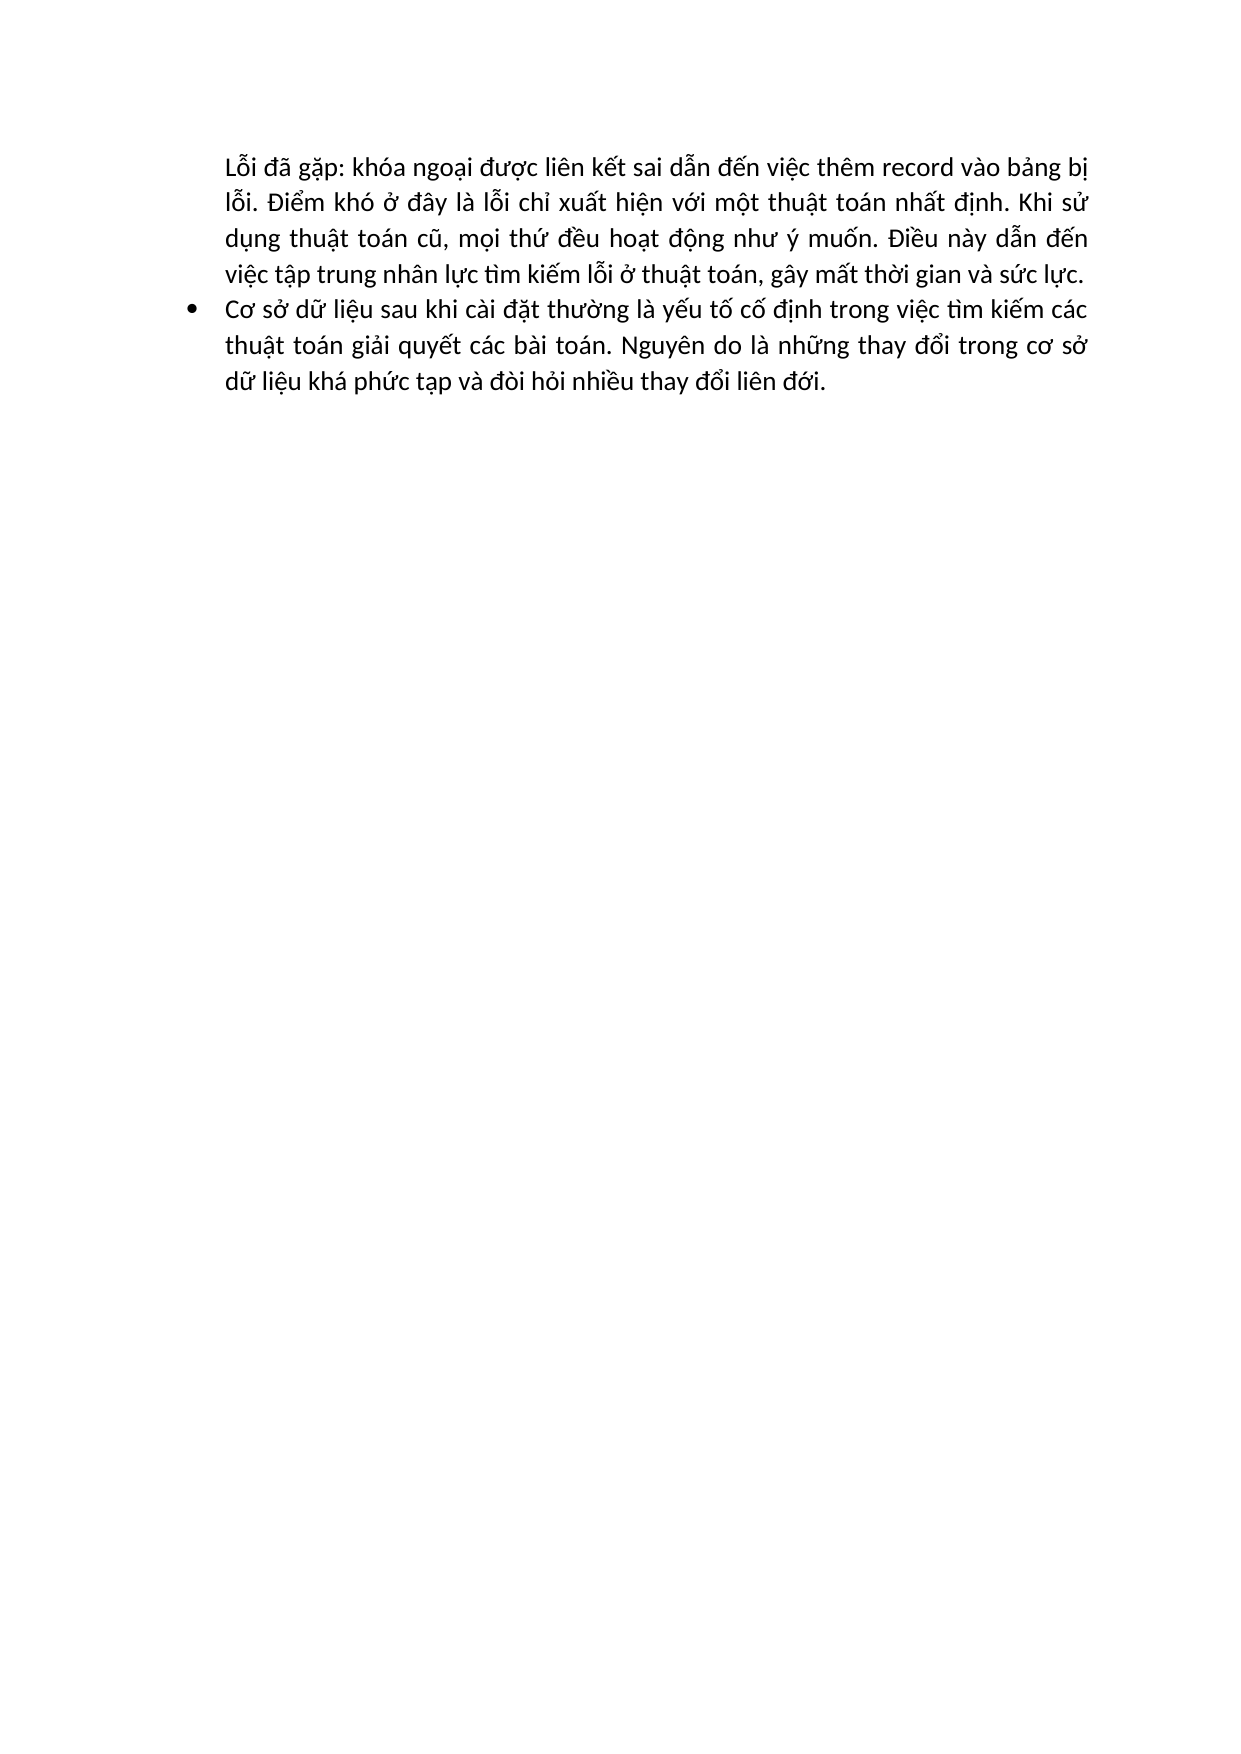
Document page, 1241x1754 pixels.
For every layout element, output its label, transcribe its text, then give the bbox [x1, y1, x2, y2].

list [187, 150, 1090, 290]
list Cơ sở dữ liệu sau khi cài đặt thường là yếu tố cố định trong việc tìm kiếm các thuật toán giải quyết các bài toán. Nguyên do là những thay đổi trong cơ sở dữ liệu khá phức tạp và đòi hỏi nhiều thay đổi liên đới. [187, 292, 1090, 397]
